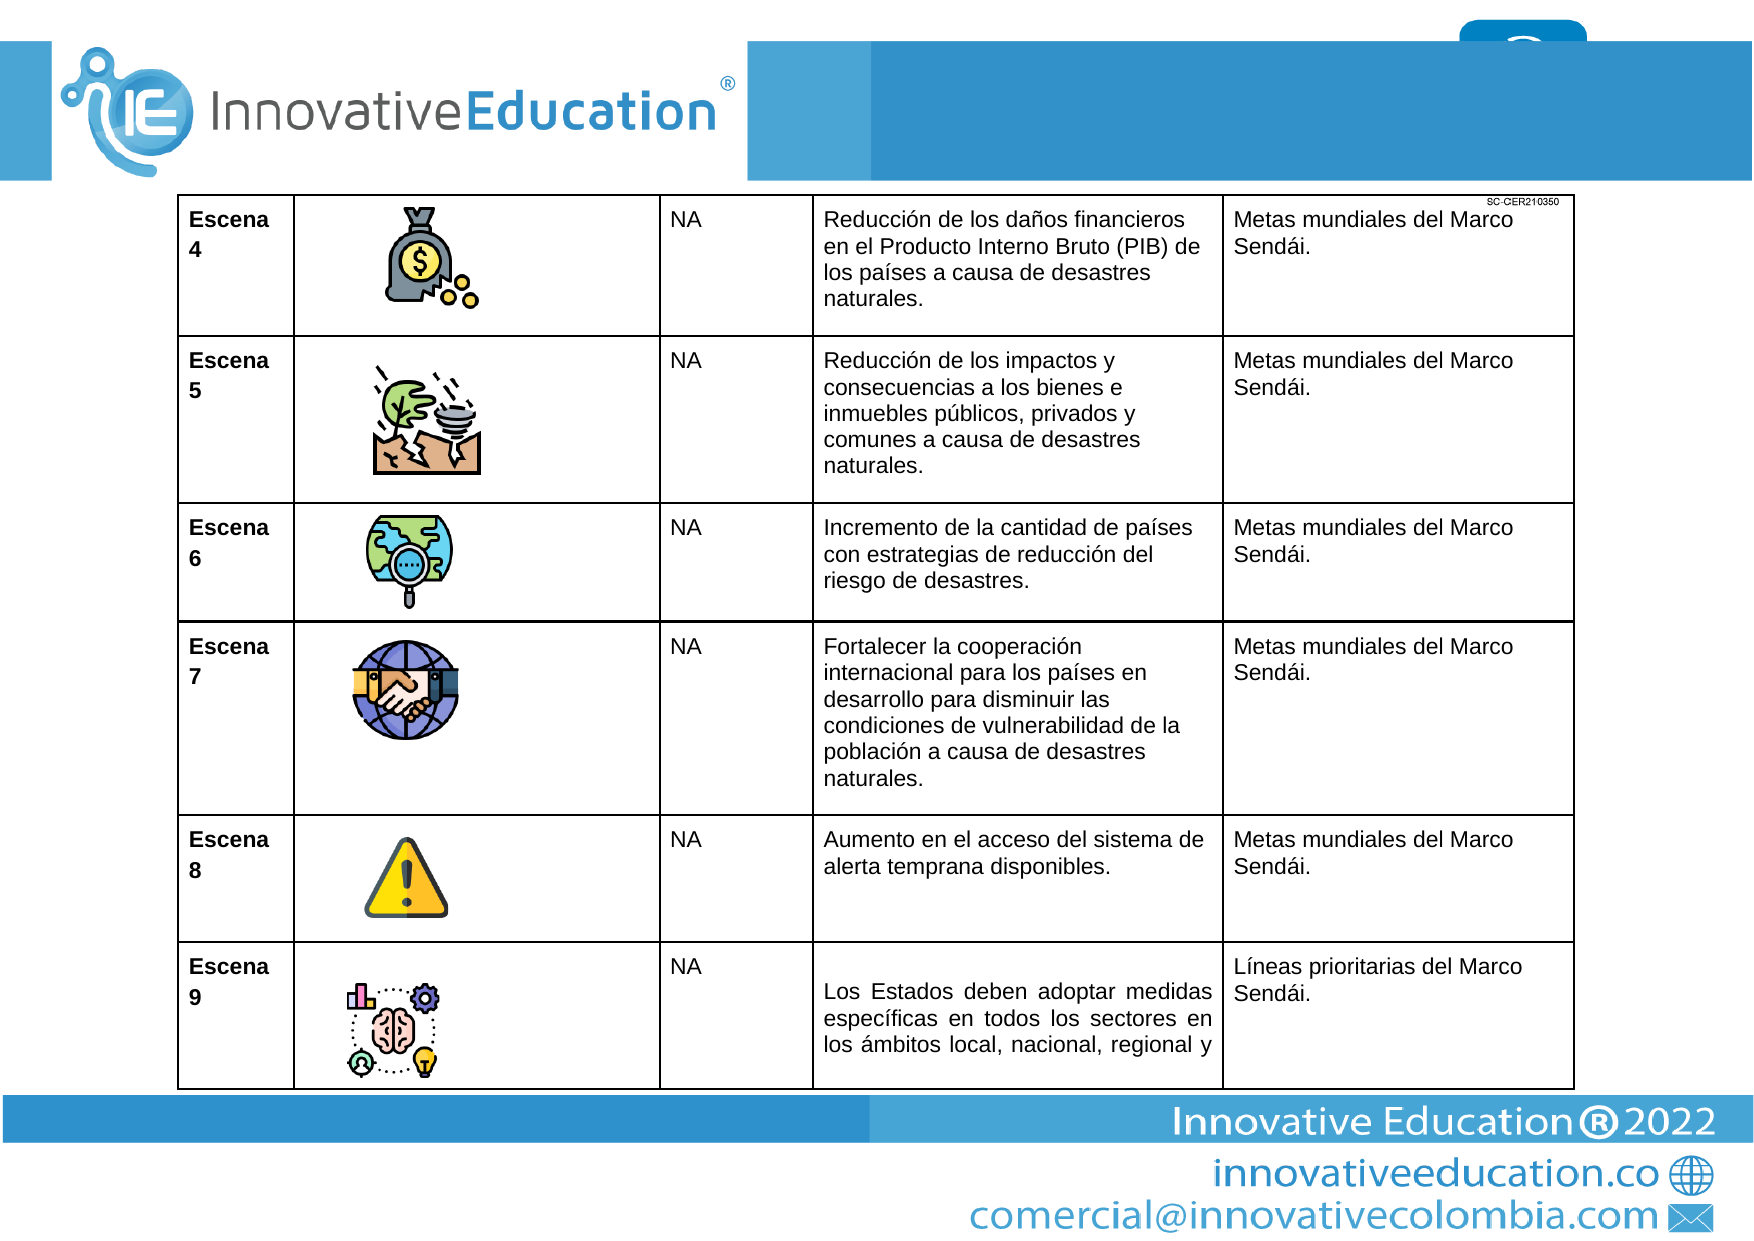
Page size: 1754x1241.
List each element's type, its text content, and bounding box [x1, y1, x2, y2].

table_cell Escena 7 [179, 623, 293, 814]
table_cell [295, 816, 659, 941]
table_cell NA [661, 196, 812, 334]
picture [378, 205, 485, 310]
table_cell [295, 337, 659, 502]
table_cell Escena 4 [179, 196, 293, 334]
table_cell [295, 623, 659, 814]
table_cell Escena 9 [179, 943, 293, 1088]
table_cell Metas mundiales del Marco Sendái. [1224, 504, 1573, 620]
table_cell Escena 6 [179, 504, 293, 620]
table_cell Aumento en el acceso del sistema de alerta temprana disponibles. [814, 816, 1222, 941]
table_cell Metas mundiales del Marco Sendái. [1224, 337, 1573, 502]
table_cell Reducción de los impactos y consecuencias a los bienes e inmuebles públicos, privados y comunes a causa de desastres naturales. [814, 337, 1222, 502]
table_cell NA [661, 337, 812, 502]
table_cell Líneas prioritarias del Marco Sendái. [1224, 943, 1573, 1088]
table_cell NA [661, 816, 812, 941]
table_cell Escena 5 [179, 337, 293, 502]
table_cell [295, 196, 659, 334]
picture [364, 837, 449, 918]
picture [347, 983, 440, 1078]
table_cell [295, 943, 659, 1088]
table_cell [295, 504, 659, 620]
table_cell Metas mundiales del Marco Sendái. [1224, 196, 1573, 334]
table_cell NA [661, 943, 812, 1088]
picture [0, 17, 1752, 208]
table_cell Incremento de la cantidad de países con estrategias de reducción del riesgo de desastres. [814, 504, 1222, 620]
table_cell NA [661, 504, 812, 620]
table_cell Metas mundiales del Marco Sendái. [1224, 623, 1573, 814]
table_cell NA [661, 623, 812, 814]
picture [352, 640, 459, 740]
table_cell Escena 8 [179, 816, 293, 941]
picture [371, 362, 482, 476]
table_cell Fortalecer la cooperación internacional para los países en desarrollo para disminuir las condiciones de vulnerabilidad de la población a causa de desastres naturales. [814, 623, 1222, 814]
table_cell Metas mundiales del Marco Sendái. [1224, 816, 1573, 941]
picture [364, 513, 454, 610]
table_cell Reducción de los daños financieros en el Producto Interno Bruto (PIB) de los países a causa de desastres naturales. [814, 196, 1222, 334]
picture [2, 1093, 1754, 1239]
